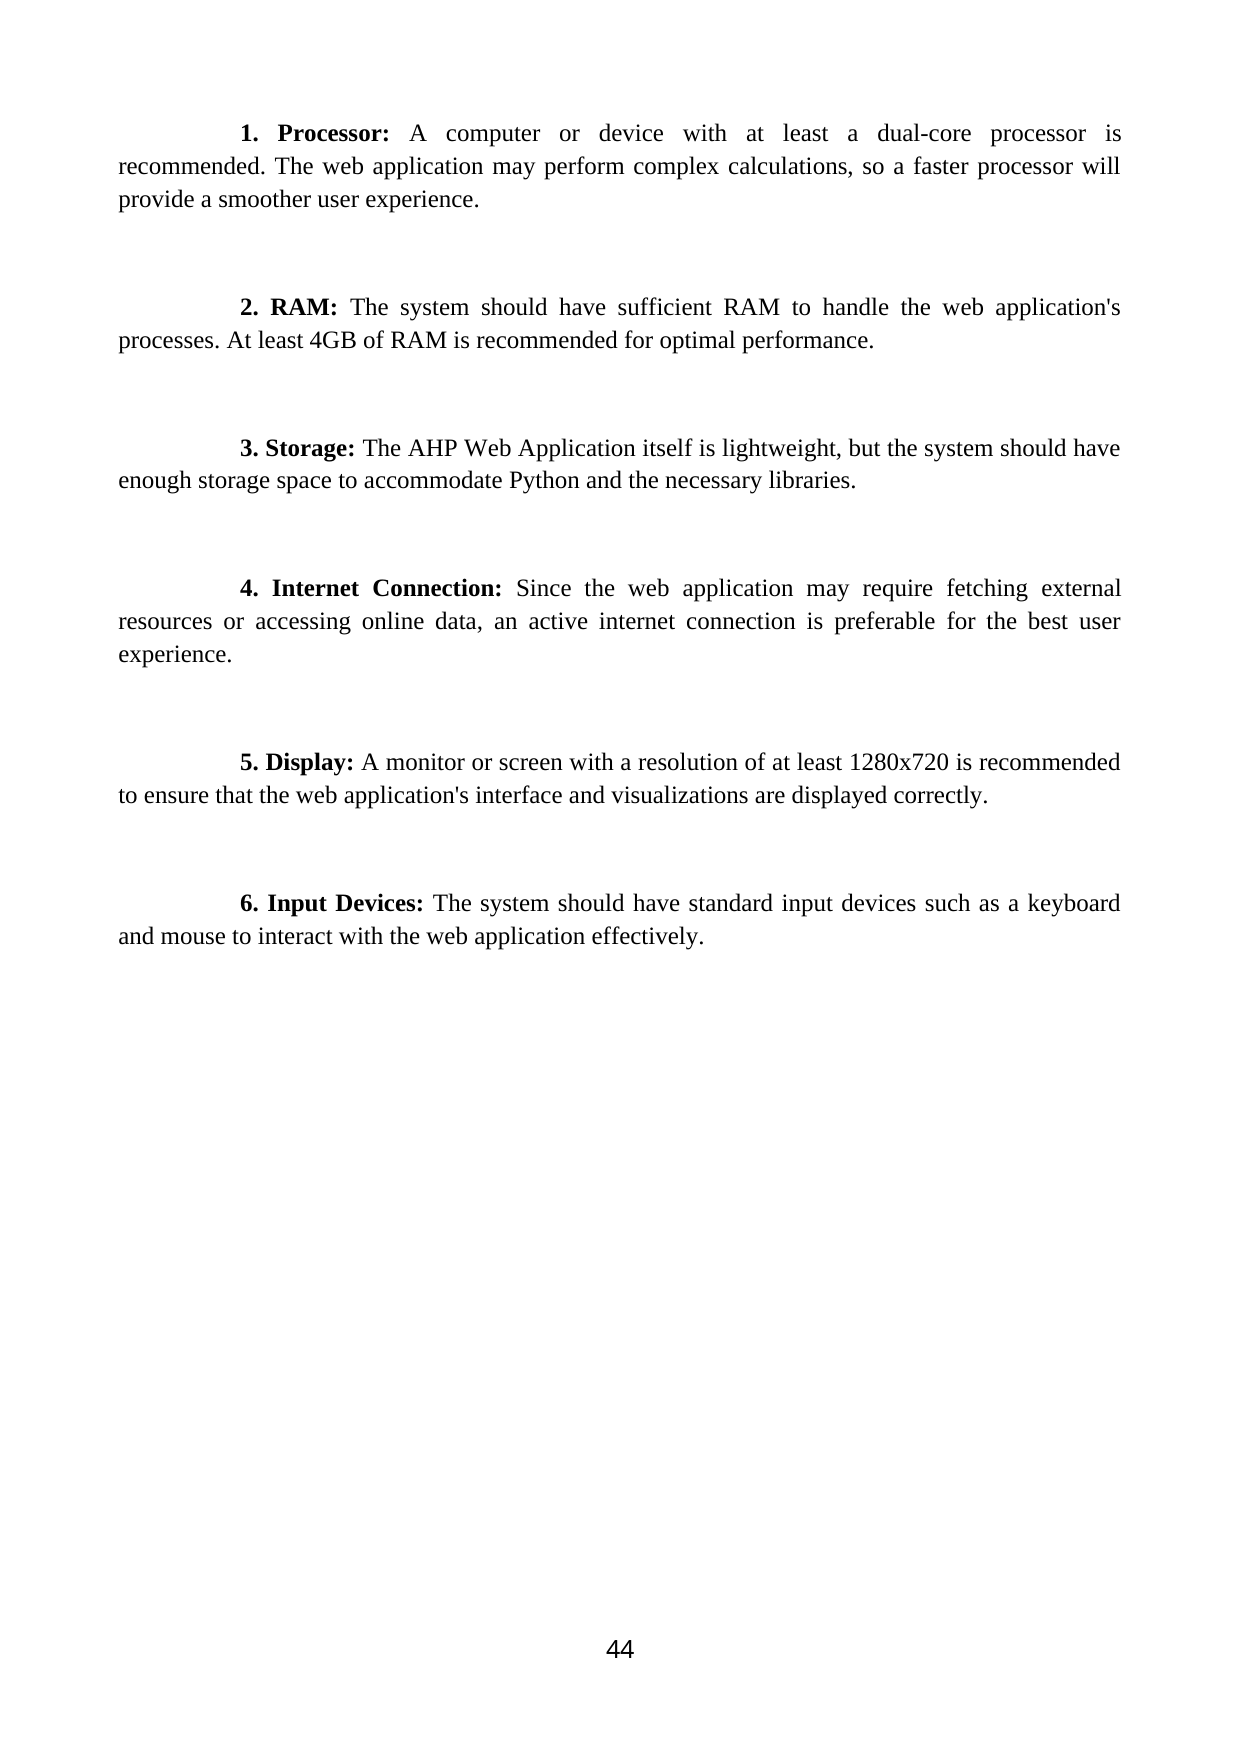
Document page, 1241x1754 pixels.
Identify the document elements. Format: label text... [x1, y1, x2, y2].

text 5. Display: A monitor or screen with a resolution of at least 1280x720 is recommended to ensure that the web application's interface and visualizations are displayed correctly. [118, 747, 1122, 809]
text 6. Input Devices: The system should have standard input devices such as a keyboard and mouse to interact with the web application effectively. [118, 888, 1122, 949]
text 4. Internet Connection: Since the web application may require fetching external resources or accessing online data, an active internet connection is preferable for the best user experience. [118, 573, 1122, 668]
text 1. Processor: A computer or device with at least a dual-core processor is recommended. The web application may perform complex calculations, so a faster processor will provide a smoother user experience. [118, 118, 1122, 213]
text 3. Storage: The AHP Web Application itself is lightweight, but the system should have enough storage space to accommodate Python and the necessary libraries. [118, 433, 1122, 494]
text 2. RAM: The system should have sufficient RAM to handle the web application's processes. At least 4GB of RAM is recommended for optimal performance. [118, 292, 1122, 354]
